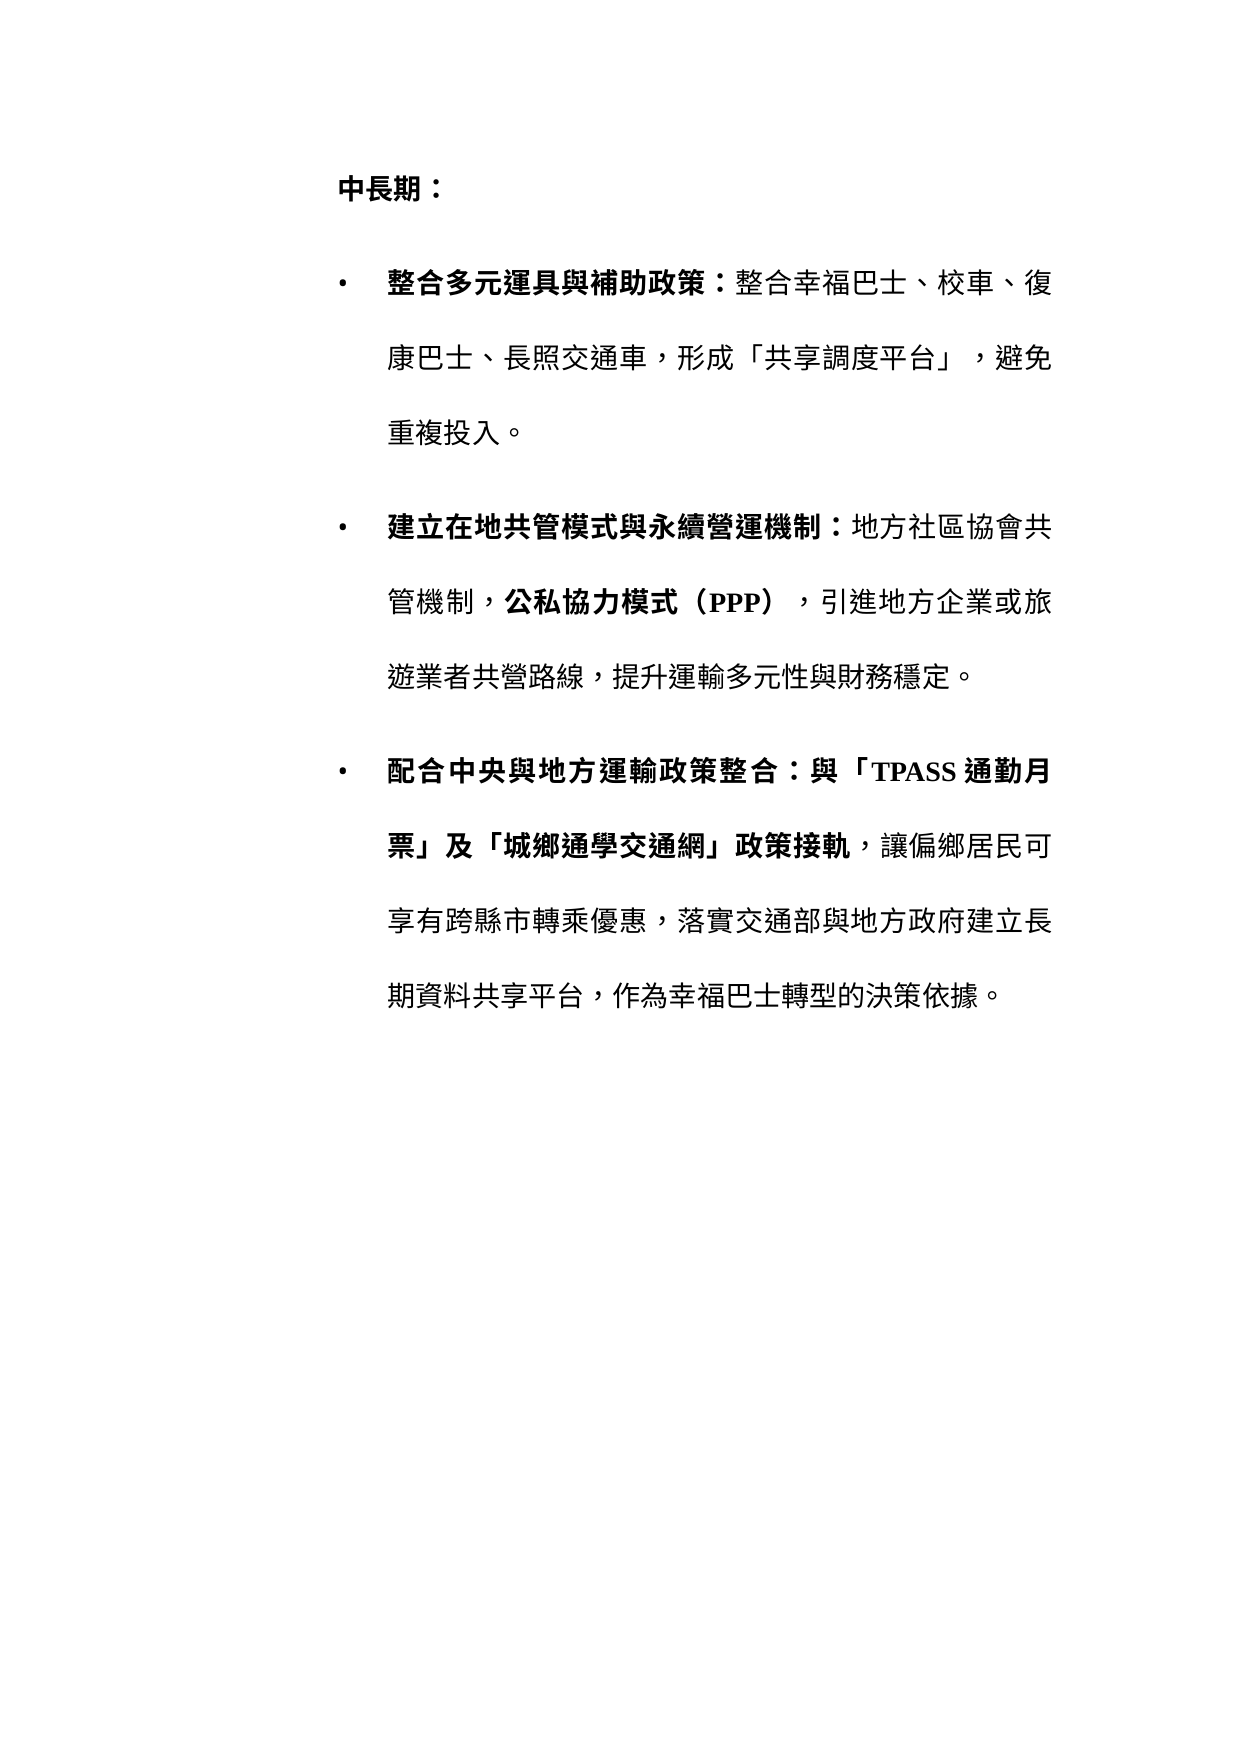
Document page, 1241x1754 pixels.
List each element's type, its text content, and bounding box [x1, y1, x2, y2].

text 中長期： [337, 150, 1053, 225]
list 整合多元運具與補助政策：整合幸福巴士、校車、復康巴士、長照交通車，形成「共享調度平台」，避免重複投入。 [337, 244, 1053, 469]
list 配合中央與地方運輸政策整合：與「TPASS通勤月票」及「城鄉通學交通網」政策接軌，讓偏鄉居民可享有跨縣市轉乘優惠，落實交通部與地方政府建立長期資料共享平台，作為幸福巴士轉型的決策依據。 [337, 731, 1053, 1031]
list 建立在地共管模式與永續營運機制：地方社區協會共管機制，公私協力模式（PPP），引進地方企業或旅遊業者共營路線，提升運輸多元性與財務穩定。 [337, 487, 1053, 712]
